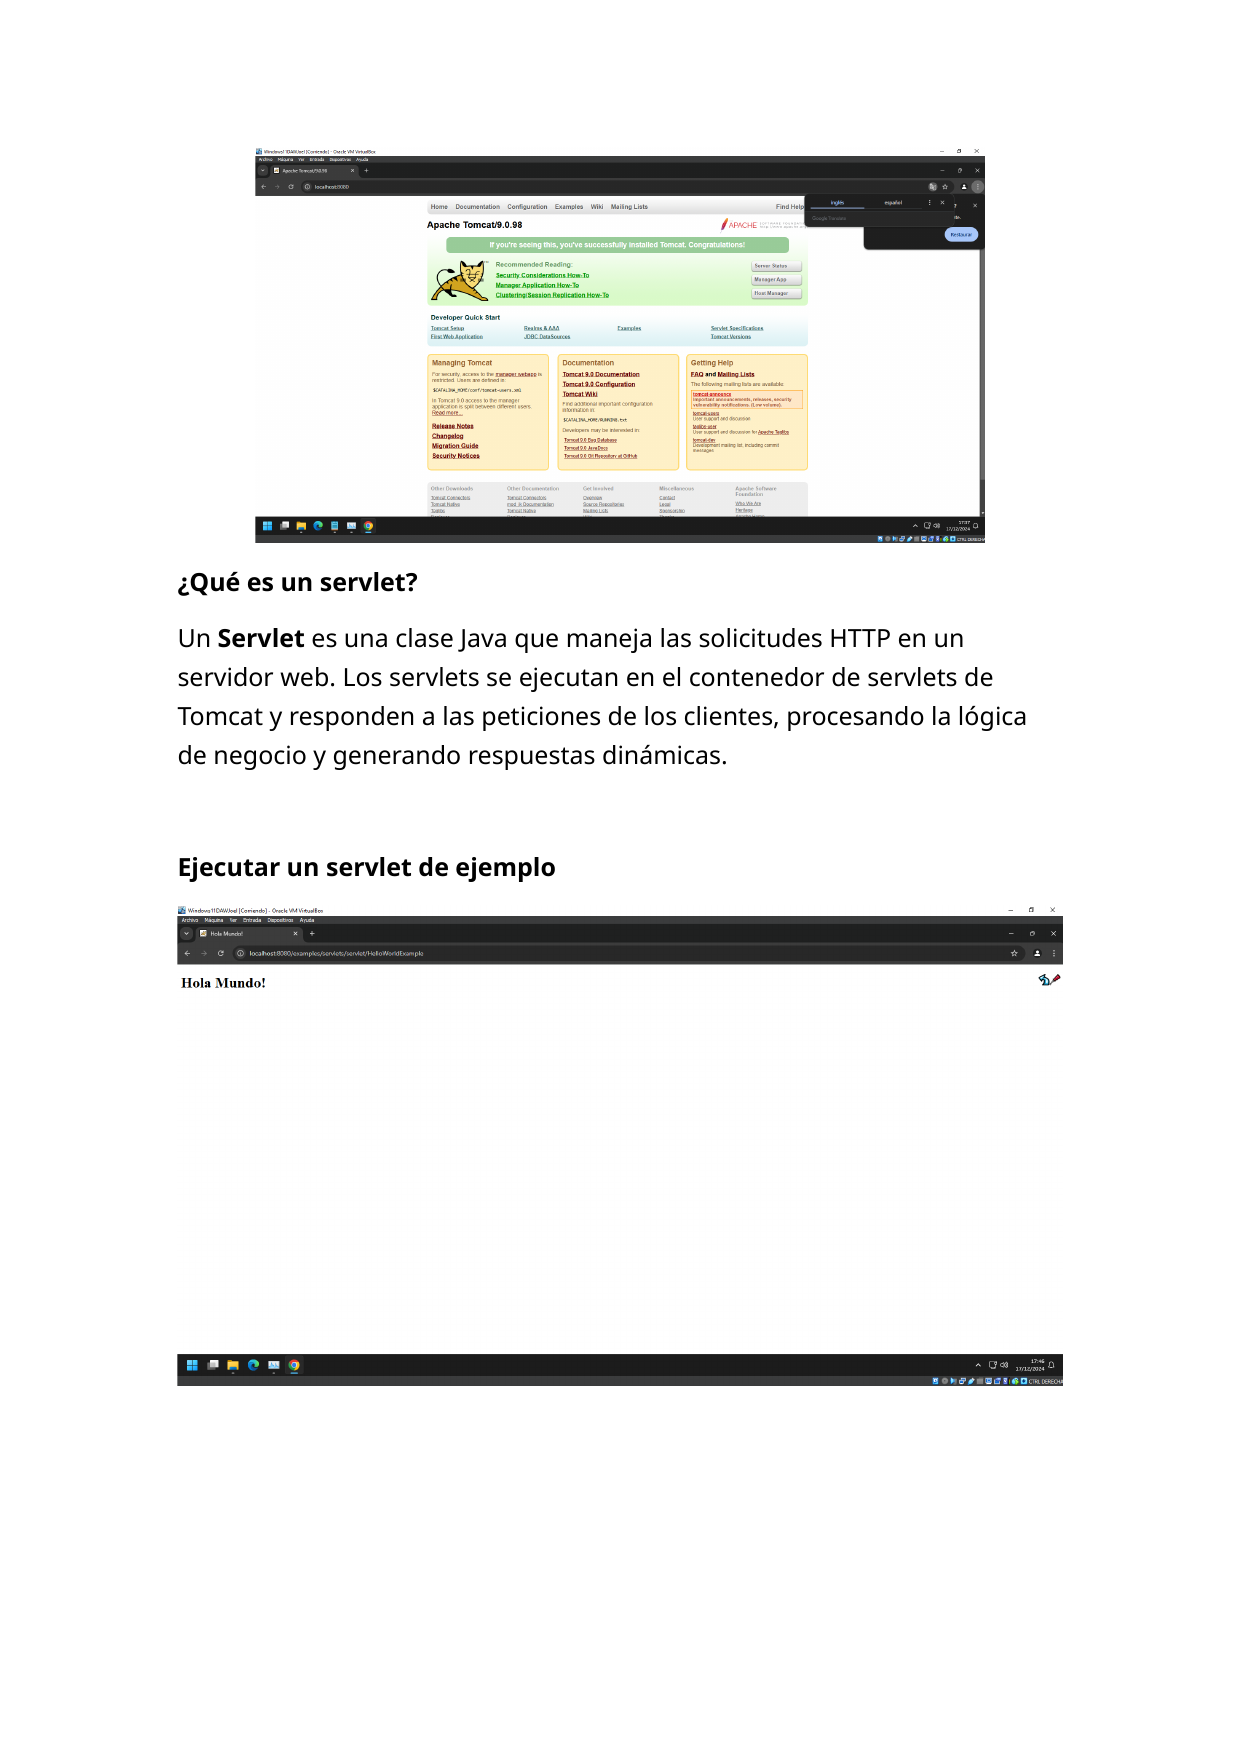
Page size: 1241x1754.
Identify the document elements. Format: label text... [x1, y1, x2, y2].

text ¿Qué es un servlet? [177, 564, 1063, 599]
picture [255, 147, 985, 543]
text Un Servlet es una clase Java que maneja las solicitudes HTTP en un servidor web. Los servlets se ejecutan en el contenedor de servlets de Tomcat y responden a las peticiones de los clientes, procesando la lógica de negocio y generando respuestas dinámicas. [177, 620, 1063, 772]
text Ejecutar un servlet de ejemplo [177, 849, 1063, 884]
picture [177, 905, 1063, 1386]
